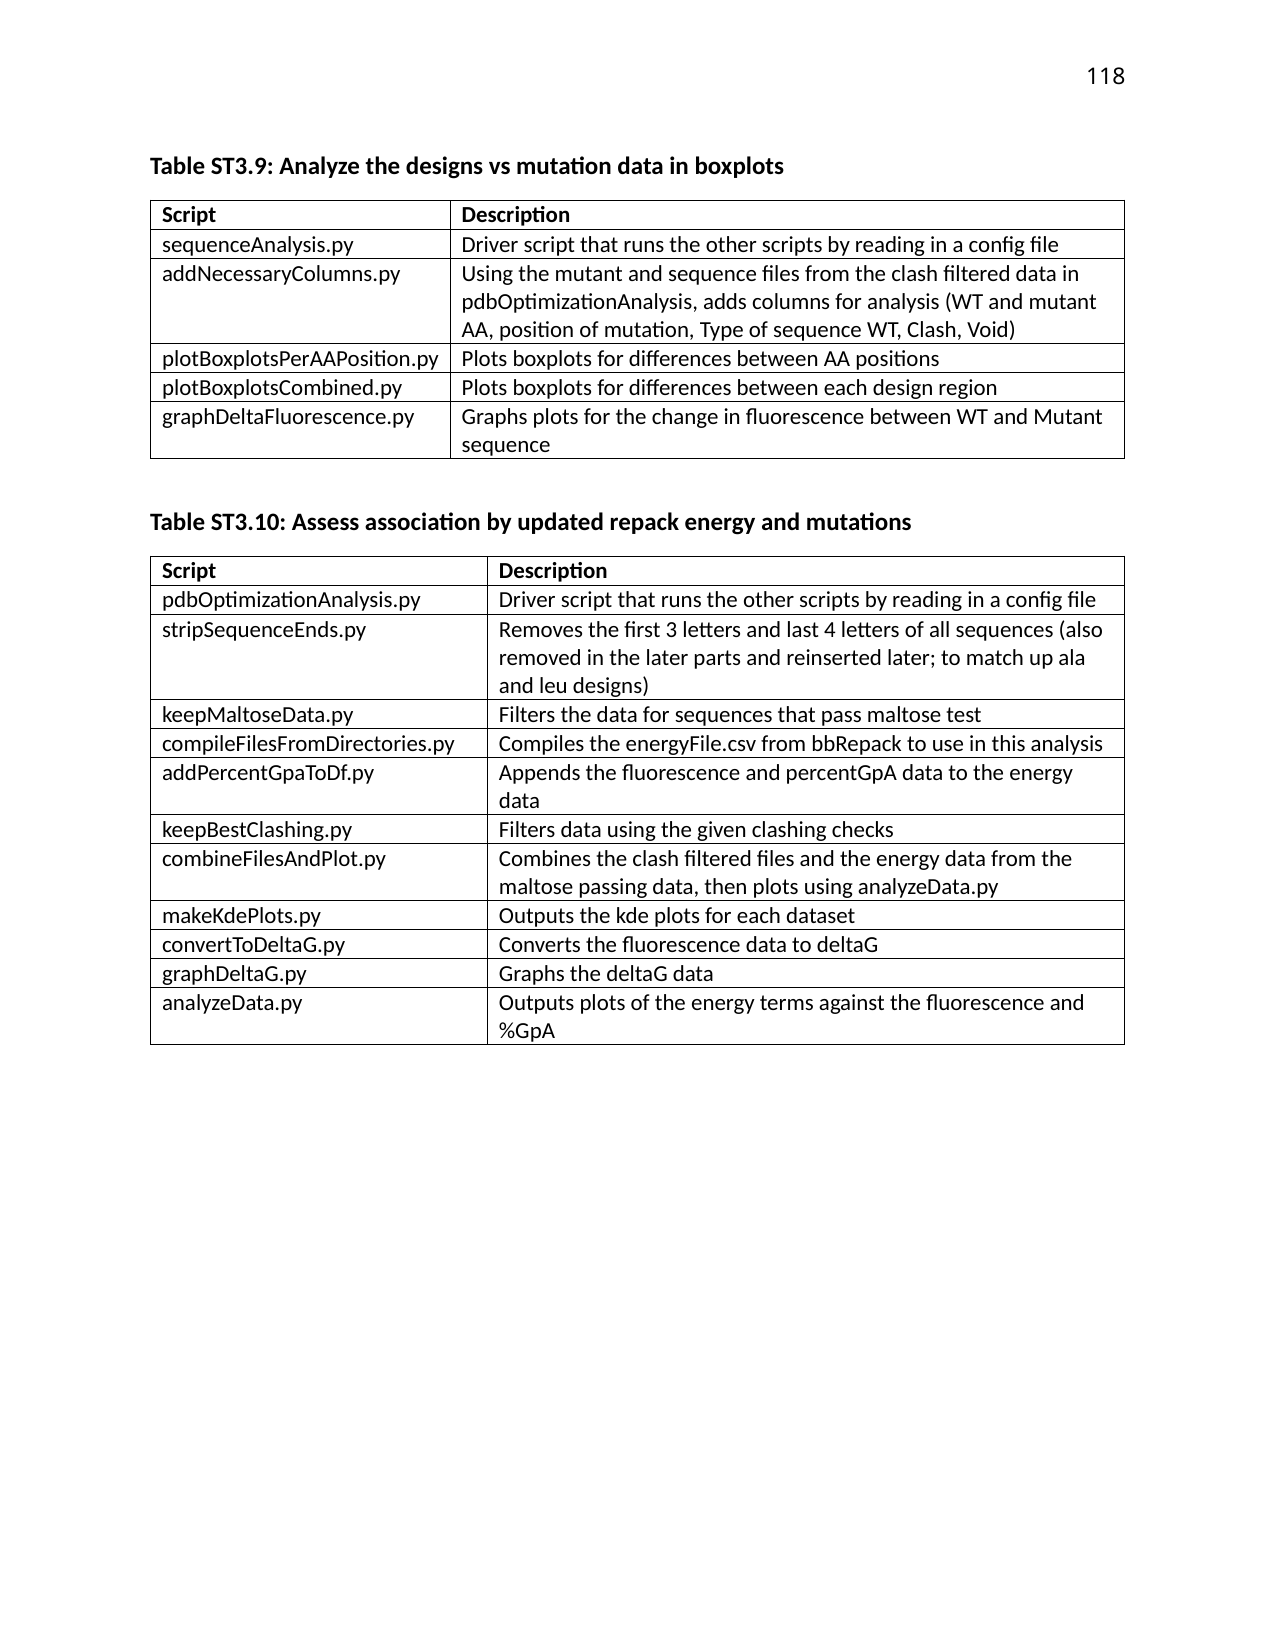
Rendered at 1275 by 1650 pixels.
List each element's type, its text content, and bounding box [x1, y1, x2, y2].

table_cell Plots boxplots for differences between each design region [451, 373, 1124, 401]
table_cell Removes the first 3 letters and last 4 letters of all sequences (also removed in the later parts and reinserted later; to match up ala and leu designs) [488, 615, 1124, 699]
table_cell Outputs the kde plots for each dataset [488, 901, 1124, 929]
subtitle Table ST3.9: Analyze the designs vs mutation data in boxplots [150, 150, 1125, 181]
table_cell sequenceAnalysis.py [151, 230, 450, 258]
table_cell pdbOptimizationAnalysis.py [151, 586, 487, 614]
subtitle Table ST3.10: Assess association by updated repack energy and mutations [150, 506, 1125, 536]
table_cell Driver script that runs the other scripts by reading in a config file [488, 586, 1124, 614]
table_cell plotBoxplotsCombined.py [151, 373, 450, 401]
table_cell convertToDeltaG.py [151, 930, 487, 958]
table_cell Combines the clash filtered files and the energy data from the maltose passing data, then plots using analyzeData.py [488, 844, 1124, 900]
table_header Description [488, 557, 1124, 584]
table_cell Compiles the energyFile.csv from bbRepack to use in this analysis [488, 729, 1124, 757]
table_cell Converts the fluorescence data to deltaG [488, 930, 1124, 958]
table_cell Outputs plots of the energy terms against the fluorescence and %GpA [488, 988, 1124, 1044]
table_cell combineFilesAndPlot.py [151, 844, 487, 900]
table_header Description [451, 201, 1124, 229]
table_header Script [151, 557, 487, 584]
table_cell addPercentGpaToDf.py [151, 758, 487, 814]
table_cell Driver script that runs the other scripts by reading in a config file [451, 230, 1124, 258]
table_cell plotBoxplotsPerAAPosition.py [151, 344, 450, 372]
table_cell graphDeltaG.py [151, 959, 487, 987]
table_cell analyzeData.py [151, 988, 487, 1044]
table_cell keepMaltoseData.py [151, 700, 487, 728]
table_cell Plots boxplots for differences between AA positions [451, 344, 1124, 372]
table_cell addNecessaryColumns.py [151, 259, 450, 343]
table_cell graphDeltaFluorescence.py [151, 402, 450, 458]
table_cell Filters data using the given clashing checks [488, 815, 1124, 843]
table_cell makeKdePlots.py [151, 901, 487, 929]
table_cell keepBestClashing.py [151, 815, 487, 843]
table_cell stripSequenceEnds.py [151, 615, 487, 699]
table_cell Graphs plots for the change in fluorescence between WT and Mutant sequence [451, 402, 1124, 458]
table_cell compileFilesFromDirectories.py [151, 729, 487, 757]
table_header Script [151, 201, 450, 229]
table_cell Appends the fluorescence and percentGpA data to the energy data [488, 758, 1124, 814]
table_cell Using the mutant and sequence files from the clash filtered data in pdbOptimizationAnalysis, adds columns for analysis (WT and mutant AA, position of mutation, Type of sequence WT, Clash, Void) [451, 259, 1124, 343]
table_cell Graphs the deltaG data [488, 959, 1124, 987]
table_cell Filters the data for sequences that pass maltose test [488, 700, 1124, 728]
